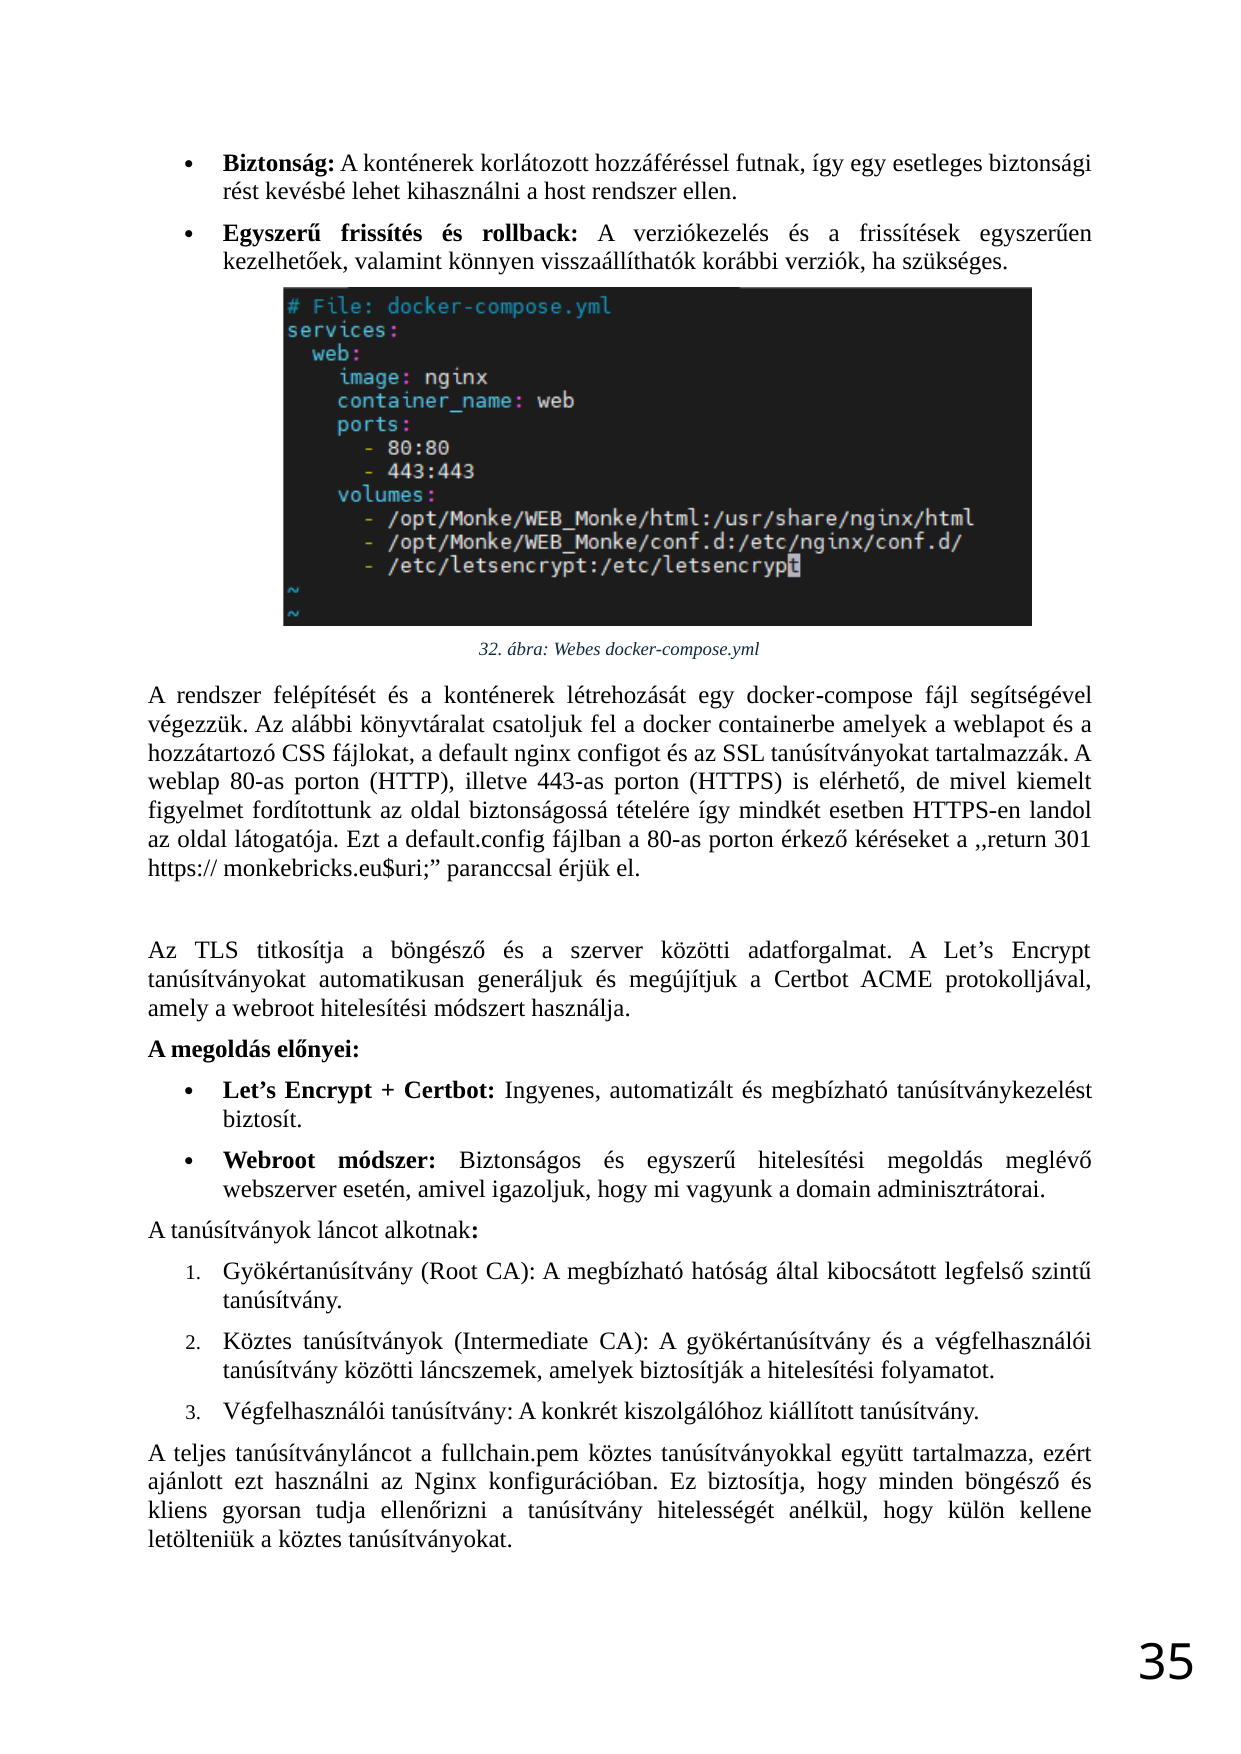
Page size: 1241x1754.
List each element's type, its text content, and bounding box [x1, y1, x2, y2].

list Biztonság: A konténerek korlátozott hozzáféréssel futnak, így egy esetleges biztonsági rést kevésbé lehet kihasználni a host rendszer ellen. [185, 148, 1092, 205]
text Az TLS titkosítja a böngésző és a szerver közötti adatforgalmat. A Let’s Encrypt tanúsítványokat automatikusan generáljuk és megújítjuk a Certbot ACME protokolljával, amely a webroot hitelesítési módszert használja. [148, 935, 1092, 1021]
list Végfelhasználói tanúsítvány: A konkrét kiszolgálóhoz kiállított tanúsítvány. [185, 1396, 1092, 1425]
text A teljes tanúsítványláncot a fullchain.pem köztes tanúsítványokkal együtt tartalmazza, ezért ajánlott ezt használni az Nginx konfigurációban. Ez biztosítja, hogy minden böngésző és kliens gyorsan tudja ellenőrizni a tanúsítvány hitelességét anélkül, hogy külön kellene letölteniük a köztes tanúsítványokat. [148, 1438, 1092, 1553]
list Let’s Encrypt + Certbot: Ingyenes, automatizált és megbízható tanúsítványkezelést biztosít. [185, 1075, 1092, 1133]
picture [283, 287, 1032, 626]
text A tanúsítványok láncot alkotnak: [148, 1215, 1092, 1244]
text A rendszer felépítését és a konténerek létrehozását egy docker-compose fájl segítségével végezzük. Az alábbi könyvtáralat csatoljuk fel a docker containerbe amelyek a weblapot és a hozzátartozó CSS fájlokat, a default nginx configot és az SSL tanúsítványokat tartalmazzák. A weblap 80-as porton (HTTP), illetve 443-as porton (HTTPS) is elérhető, de mivel kiemelt figyelmet fordítottunk az oldal biztonságossá tételére így mindkét esetben HTTPS-en landol az oldal látogatója. Ezt a default.config fájlban a 80-as porton érkező kéréseket a ,,return 301 https:// monkebricks.eu$uri;” paranccsal érjük el. [148, 680, 1092, 881]
list Gyökértanúsítvány (Root CA): A megbízható hatóság által kibocsátott legfelső szintű tanúsítvány. [185, 1256, 1092, 1314]
text A megoldás előnyei: [148, 1034, 1092, 1063]
list Egyszerű frissítés és rollback: A verziókezelés és a frissítések egyszerűen kezelhetőek, valamint könnyen visszaállíthatók korábbi verziók, ha szükséges. [185, 218, 1092, 275]
list Köztes tanúsítványok (Intermediate CA): A gyökértanúsítvány és a végfelhasználói tanúsítvány közötti láncszemek, amelyek biztosítják a hitelesítési folyamatot. [185, 1326, 1092, 1384]
text . ábra: Webes docker-compose.yml [148, 638, 1092, 659]
list Webroot módszer: Biztonságos és egyszerű hitelesítési megoldás meglévő webszerver esetén, amivel igazoljuk, hogy mi vagyunk a domain adminisztrátorai. [185, 1145, 1092, 1203]
